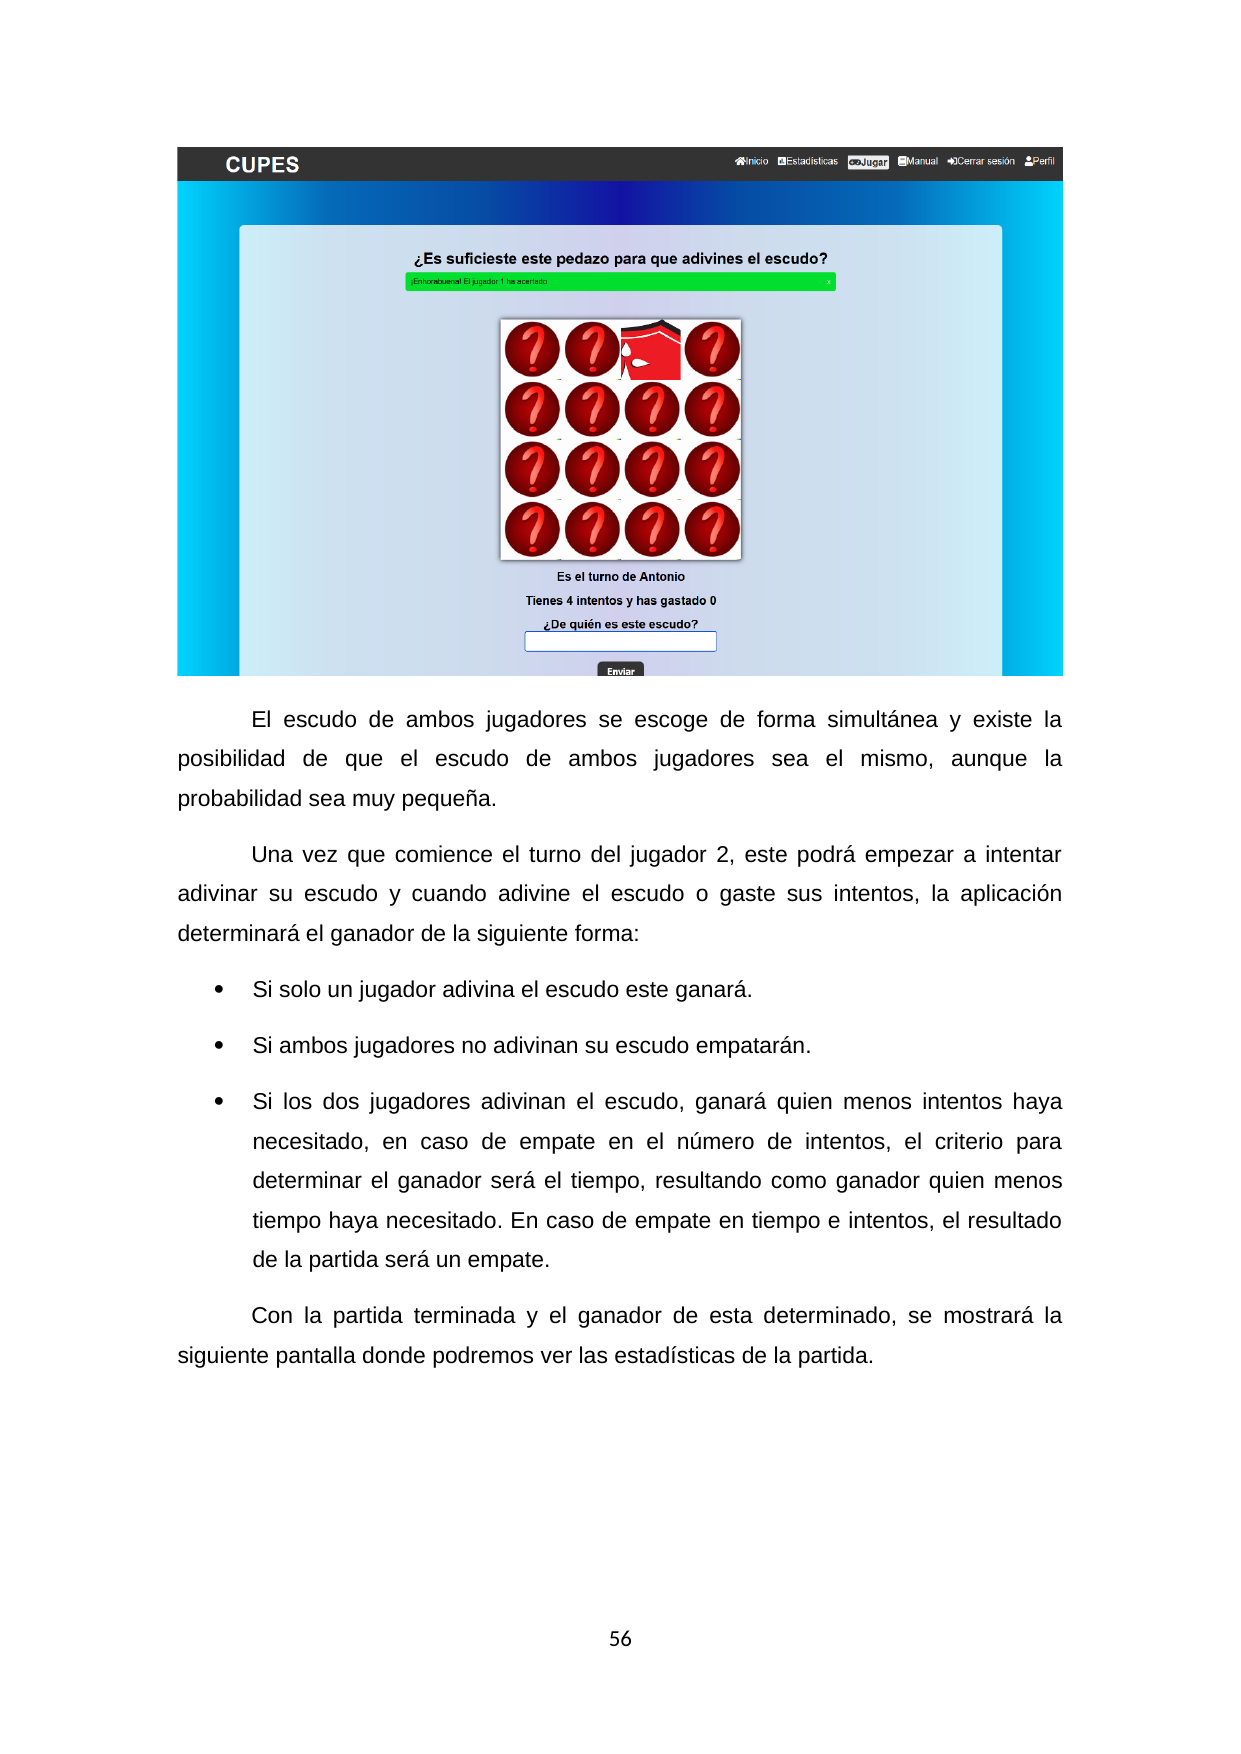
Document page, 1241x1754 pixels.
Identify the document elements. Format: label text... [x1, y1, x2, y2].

list Si ambos jugadores no adivinan su escudo empatarán. [215, 1032, 1063, 1058]
list Si los dos jugadores adivinan el escudo, ganará quien menos intentos haya necesitado, en caso de empate en el número de intentos, el criterio para determinar el ganador será el tiempo, resultando como ganador quien menos tiempo haya necesitado. En caso de empate en tiempo e intentos, el resultado de la partida será un empate. [215, 1088, 1063, 1272]
picture [177, 147, 1063, 676]
list Si solo un jugador adivina el escudo este ganará. [215, 976, 1063, 1002]
text Una vez que comience el turno del jugador 2, este podrá empezar a intentar adivinar su escudo y cuando adivine el escudo o gaste sus intentos, la aplicación determinará el ganador de la siguiente forma: [177, 841, 1063, 946]
text El escudo de ambos jugadores se escoge de forma simultánea y existe la posibilidad de que el escudo de ambos jugadores sea el mismo, aunque la probabilidad sea muy pequeña. [177, 706, 1063, 811]
text Con la partida terminada y el ganador de esta determinado, se mostrará la siguiente pantalla donde podremos ver las estadísticas de la partida. [177, 1302, 1063, 1368]
